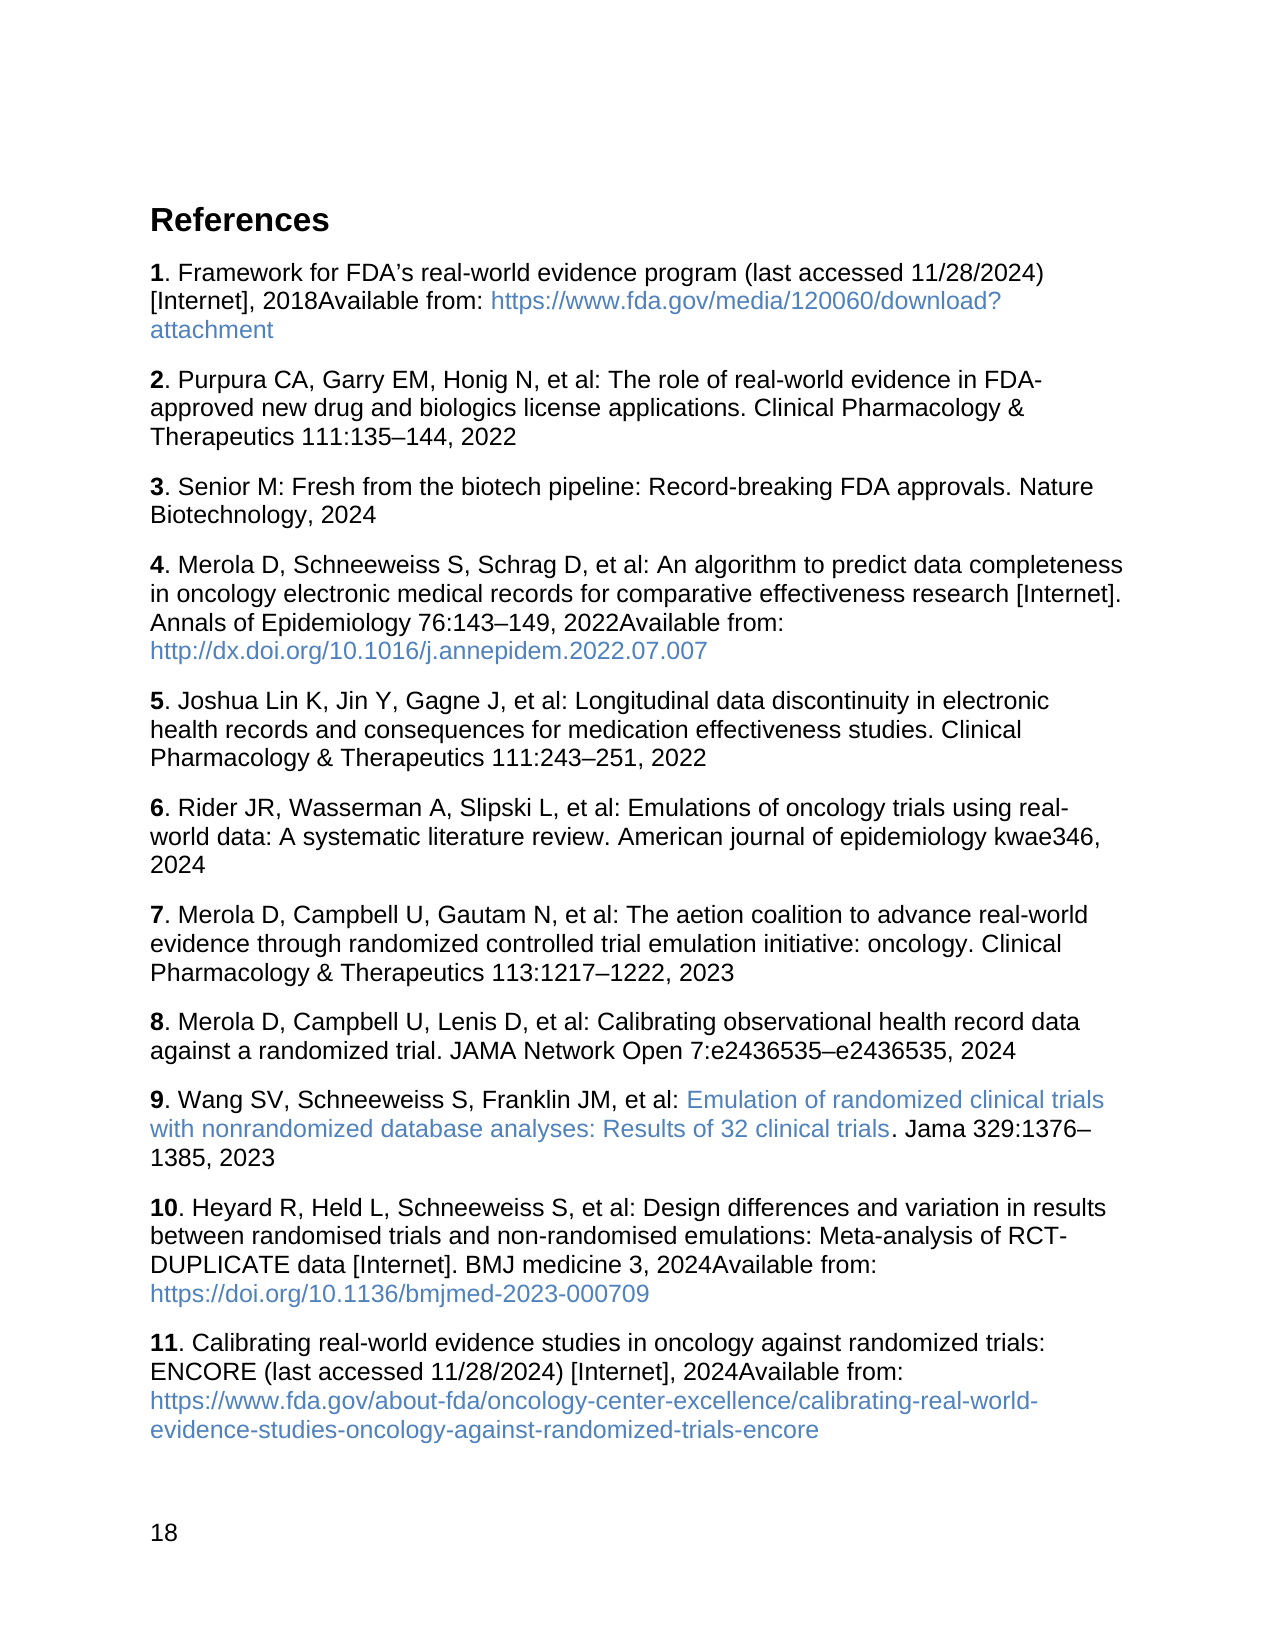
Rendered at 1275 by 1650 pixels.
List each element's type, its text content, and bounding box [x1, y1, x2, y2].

text 2. Purpura CA, Garry EM, Honig N, et al: The role of real-world evidence in FDA-approved new drug and biologics license applications. Clinical Pharmacology & Therapeutics 111:135–144, 2022 [150, 365, 1125, 451]
text 1. Framework for FDA’s real-world evidence program (last accessed 11/28/2024) [Internet], 2018Available from: https://www.fda.gov/media/120060/download?attachment [150, 258, 1125, 344]
text 11. Calibrating real-world evidence studies in oncology against randomized trials: ENCORE (last accessed 11/28/2024) [Internet], 2024Available from: https://www.fda.gov/about-fda/oncology-center-excellence/calibrating-real-world-evidence-studies-oncology-against-randomized-trials-encore [150, 1328, 1125, 1443]
text 4. Merola D, Schneeweiss S, Schrag D, et al: An algorithm to predict data completeness in oncology electronic medical records for comparative effectiveness research [Internet]. Annals of Epidemiology 76:143–149, 2022Available from: http://dx.doi.org/10.1016/j.annepidem.2022.07.007 [150, 550, 1125, 665]
text 3. Senior M: Fresh from the biotech pipeline: Record-breaking FDA approvals. Nature Biotechnology, 2024 [150, 472, 1125, 529]
text 9. Wang SV, Schneeweiss S, Franklin JM, et al: Emulation of randomized clinical trials with nonrandomized database analyses: Results of 32 clinical trials. Jama 329:1376–1385, 2023 [150, 1086, 1125, 1172]
text 5. Joshua Lin K, Jin Y, Gagne J, et al: Longitudinal data discontinuity in electronic health records and consequences for medication effectiveness studies. Clinical Pharmacology & Therapeutics 111:243–251, 2022 [150, 686, 1125, 772]
text 6. Rider JR, Wasserman A, Slipski L, et al: Emulations of oncology trials using real-world data: A systematic literature review. American journal of epidemiology kwae346, 2024 [150, 793, 1125, 879]
text 7. Merola D, Campbell U, Gautam N, et al: The aetion coalition to advance real-world evidence through randomized controlled trial emulation initiative: oncology. Clinical Pharmacology & Therapeutics 113:1217–1222, 2023 [150, 900, 1125, 986]
text 8. Merola D, Campbell U, Lenis D, et al: Calibrating observational health record data against a randomized trial. JAMA Network Open 7:e2436535–e2436535, 2024 [150, 1007, 1125, 1065]
text 10. Heyard R, Held L, Schneeweiss S, et al: Design differences and variation in results between randomised trials and non-randomised emulations: Meta-analysis of RCT-DUPLICATE data [Internet]. BMJ medicine 3, 2024Available from: https://doi.org/10.1136/bmjmed-2023-000709 [150, 1193, 1125, 1308]
subtitle References [150, 200, 1125, 238]
